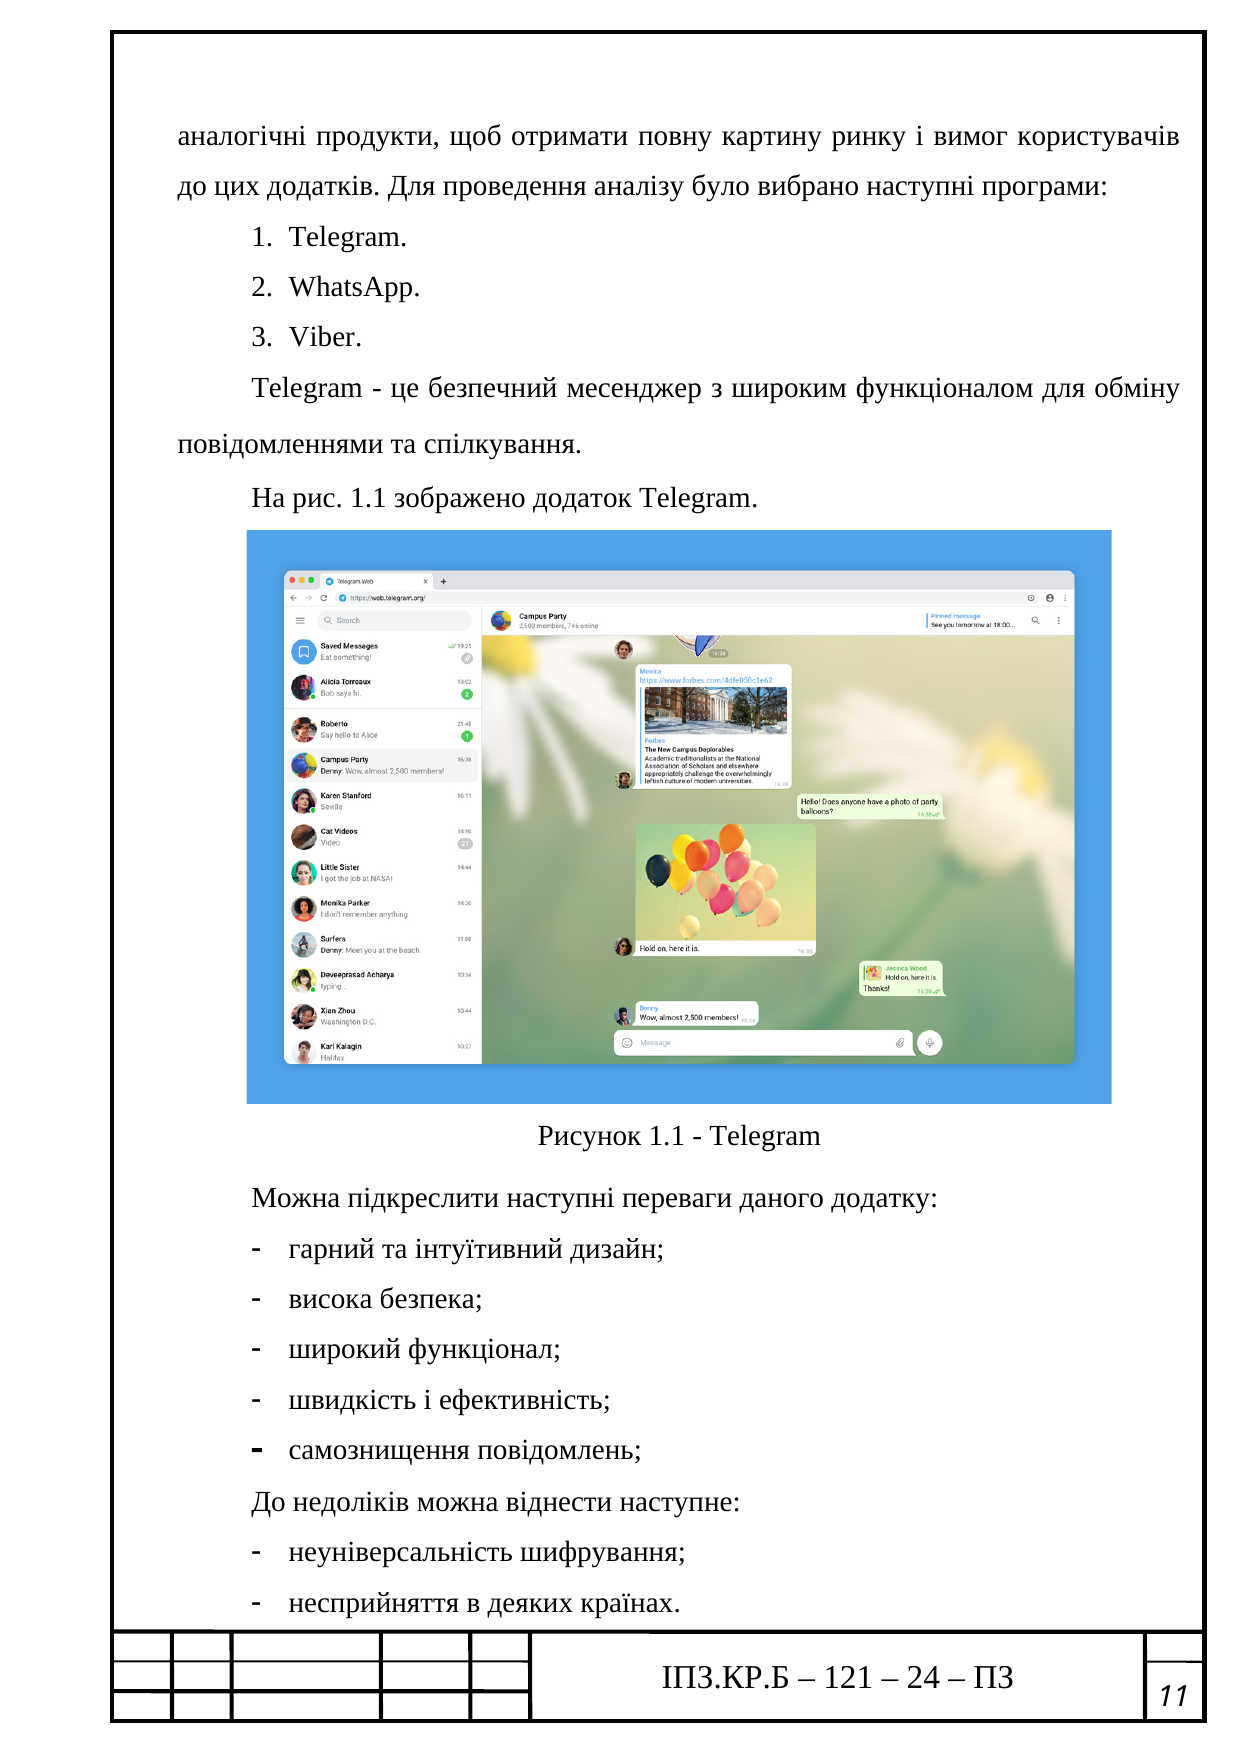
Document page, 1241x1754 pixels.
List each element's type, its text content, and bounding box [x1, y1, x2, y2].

list широкий функціонал; [251, 1332, 1181, 1365]
list самознищення повідомлень; [251, 1432, 1181, 1467]
list неуніверсальність шифрування; [251, 1534, 1181, 1568]
list Telegram. [251, 219, 1181, 252]
list швидкість і ефективність; [251, 1382, 1181, 1416]
list WhatsApp. [251, 269, 1181, 303]
list висока безпека; [251, 1281, 1181, 1315]
list На рис. 1.1 зображено додаток Telegram. [177, 480, 1181, 513]
list Viber. [251, 319, 1181, 353]
list До недоліків можна віднести наступне: [177, 1484, 1181, 1518]
list Telegram - це безпечний месенджер з широким функціоналом для обміну повідомленнями та спілкування. [177, 370, 1181, 461]
list Рисунок 1.1 - Telegram [177, 1118, 1181, 1151]
list Можна підкреслити наступні переваги даного додатку: [177, 1180, 1181, 1214]
picture [246, 530, 1112, 1104]
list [177, 118, 1181, 202]
list гарний та інтуїтивний дизайн; [251, 1231, 1181, 1264]
list несприйняття в деяких країнах. [251, 1585, 1181, 1618]
